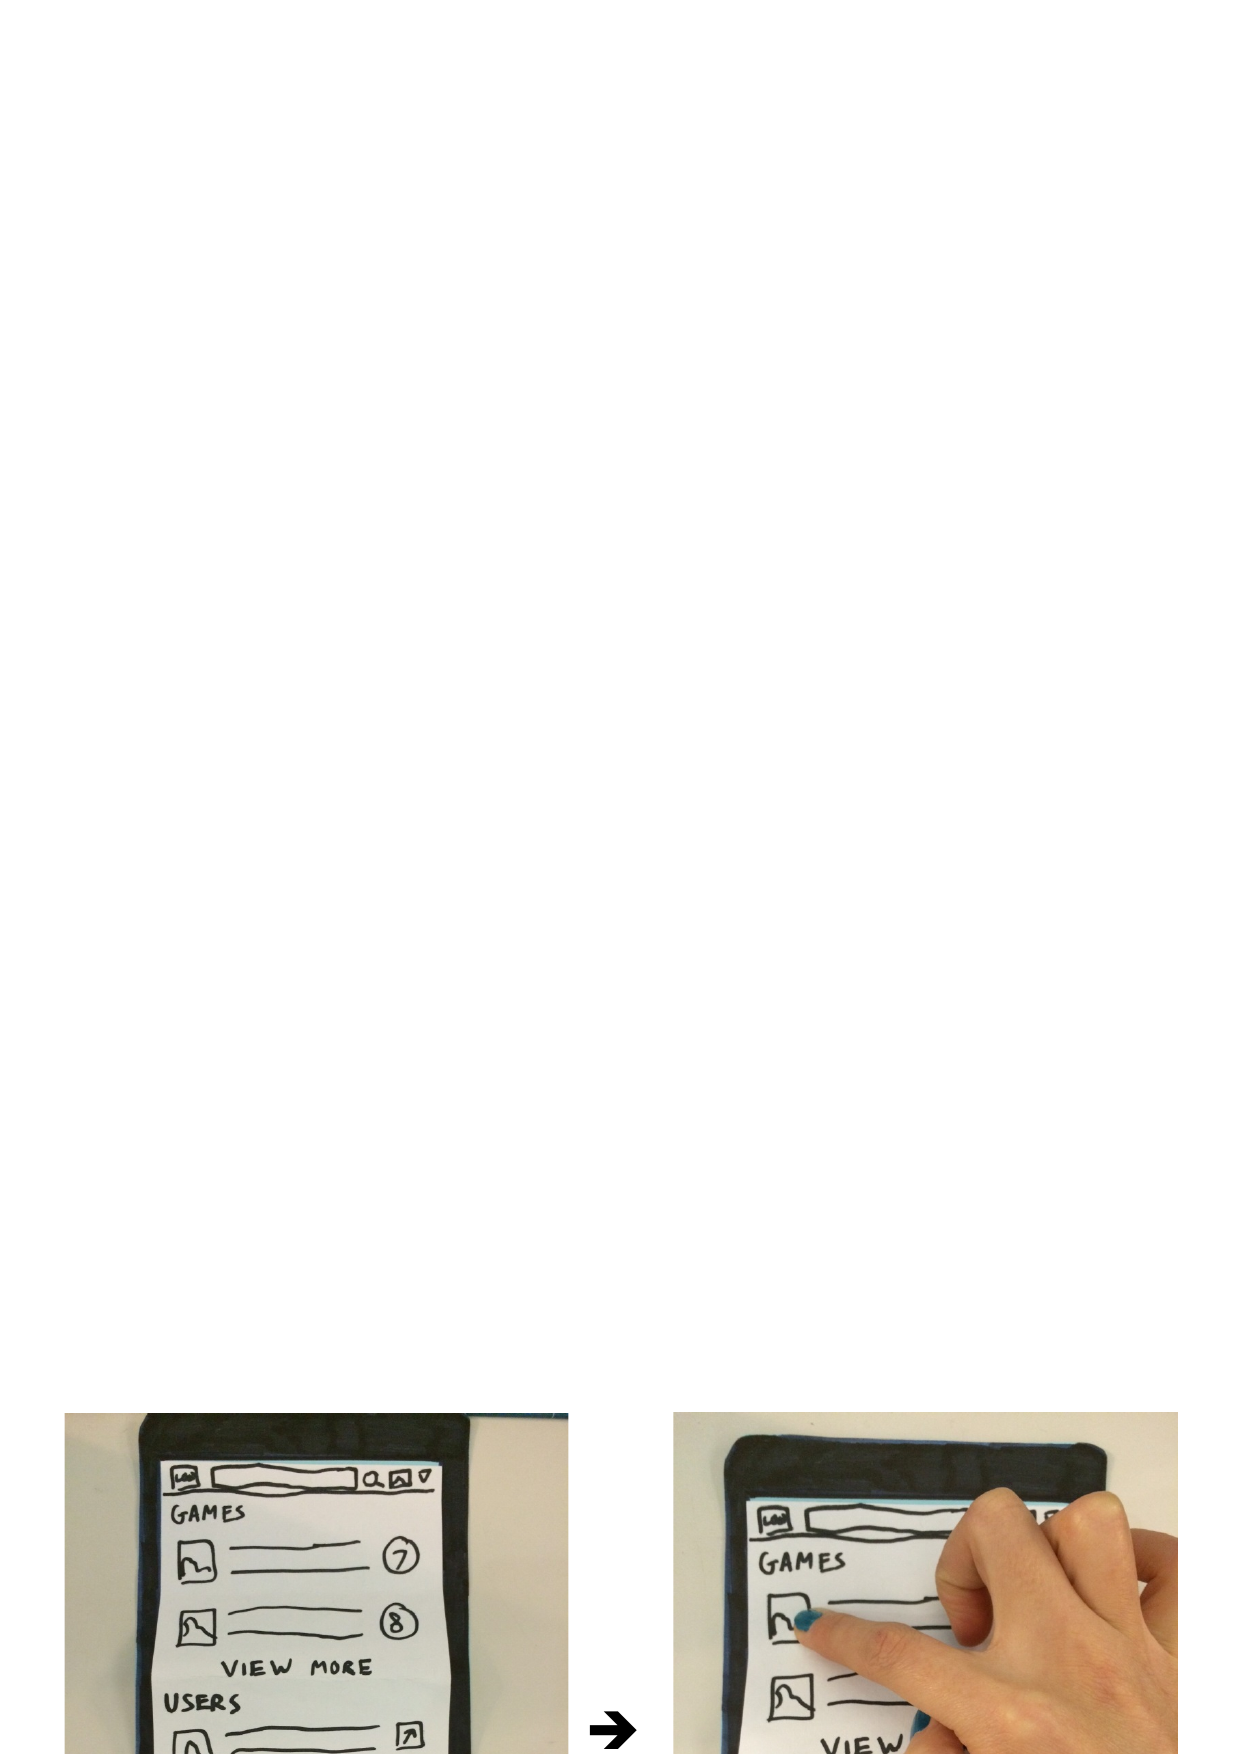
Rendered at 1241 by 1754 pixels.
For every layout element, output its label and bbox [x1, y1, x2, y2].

picture [64, 1413, 569, 1754]
picture [673, 1412, 1178, 1754]
